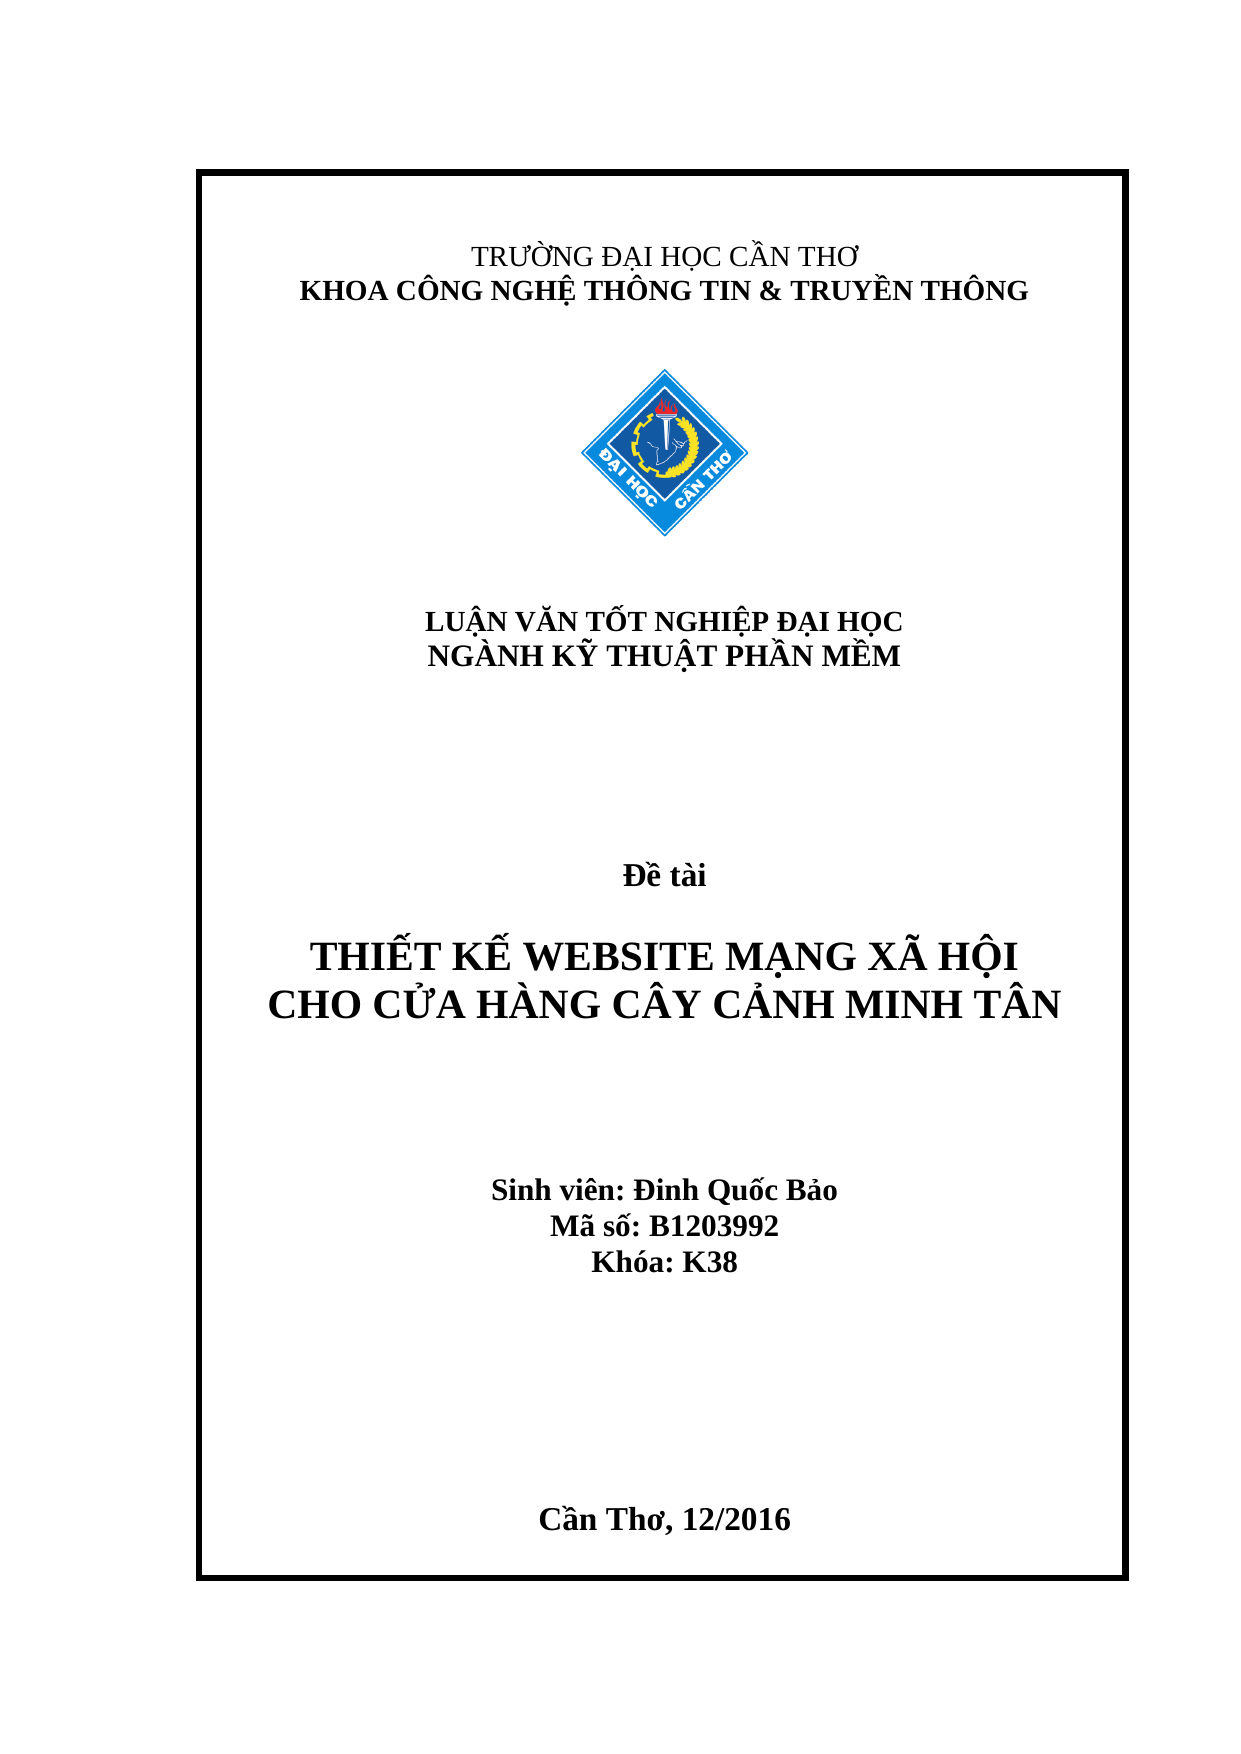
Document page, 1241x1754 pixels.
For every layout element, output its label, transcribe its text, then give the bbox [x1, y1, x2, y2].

text Cần Thơ, 12/2016 [207, 1500, 1122, 1538]
text LUẬN VĂN TỐT NGHIỆP ĐẠI HỌC [207, 604, 1122, 637]
text KHOA CÔNG NGHỆ THÔNG TIN & TRUYỀN THÔNG [207, 273, 1122, 307]
text Mã số: B1203992 [207, 1207, 1122, 1243]
text Đề tài [207, 855, 1122, 893]
text THIẾT KẾ WEBSITE MẠNG XÃ HỘI [207, 932, 1122, 980]
text Sinh viên: Đinh Quốc Bảo [207, 1171, 1122, 1207]
text NGÀNH KỸ THUẬT PHẦN MỀM [207, 637, 1122, 673]
picture [580, 368, 749, 537]
text TRƯỜNG ĐẠI HỌC CẦN THƠ [207, 239, 1122, 273]
text Khóa: K38 [207, 1243, 1122, 1279]
text CHO CỬA HÀNG CÂY CẢNH MINH TÂN [207, 980, 1122, 1028]
